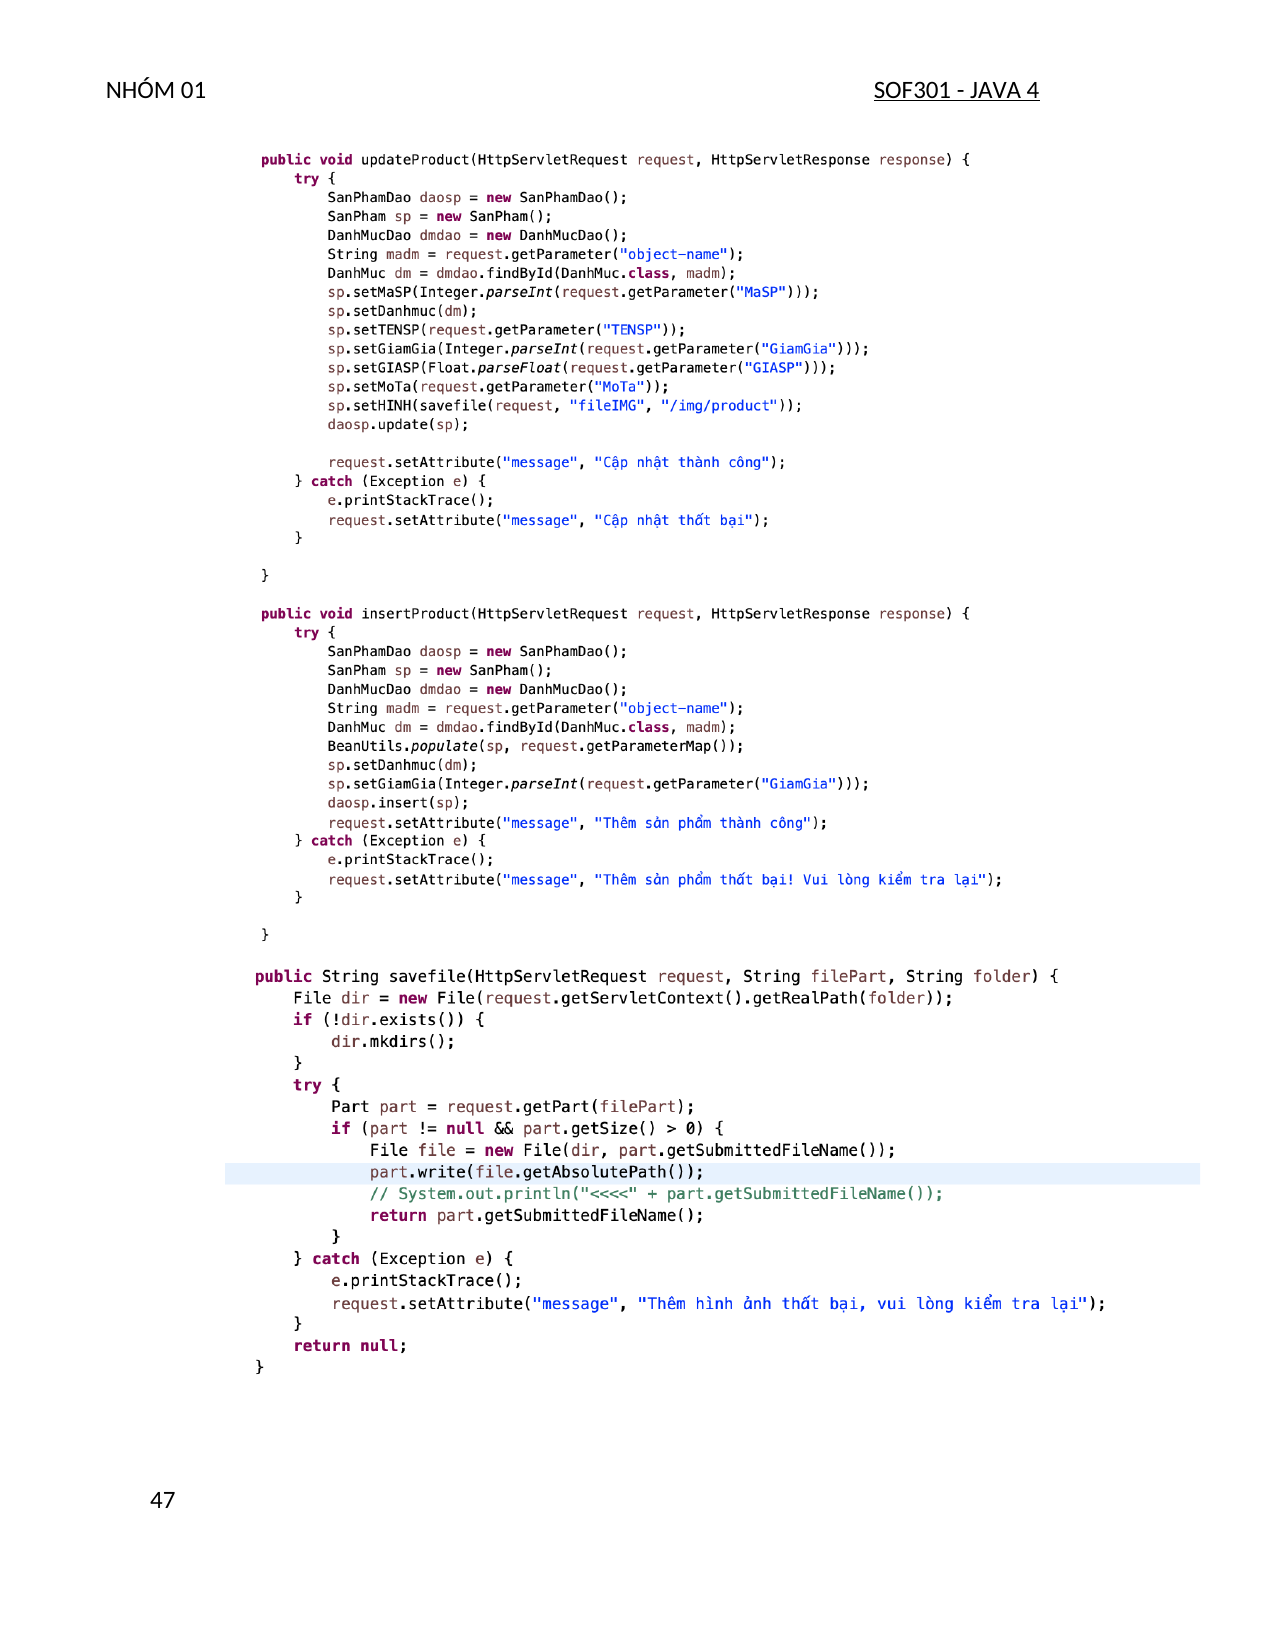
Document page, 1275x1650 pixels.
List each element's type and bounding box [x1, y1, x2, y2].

picture [225, 150, 1200, 951]
picture [225, 954, 1200, 1387]
